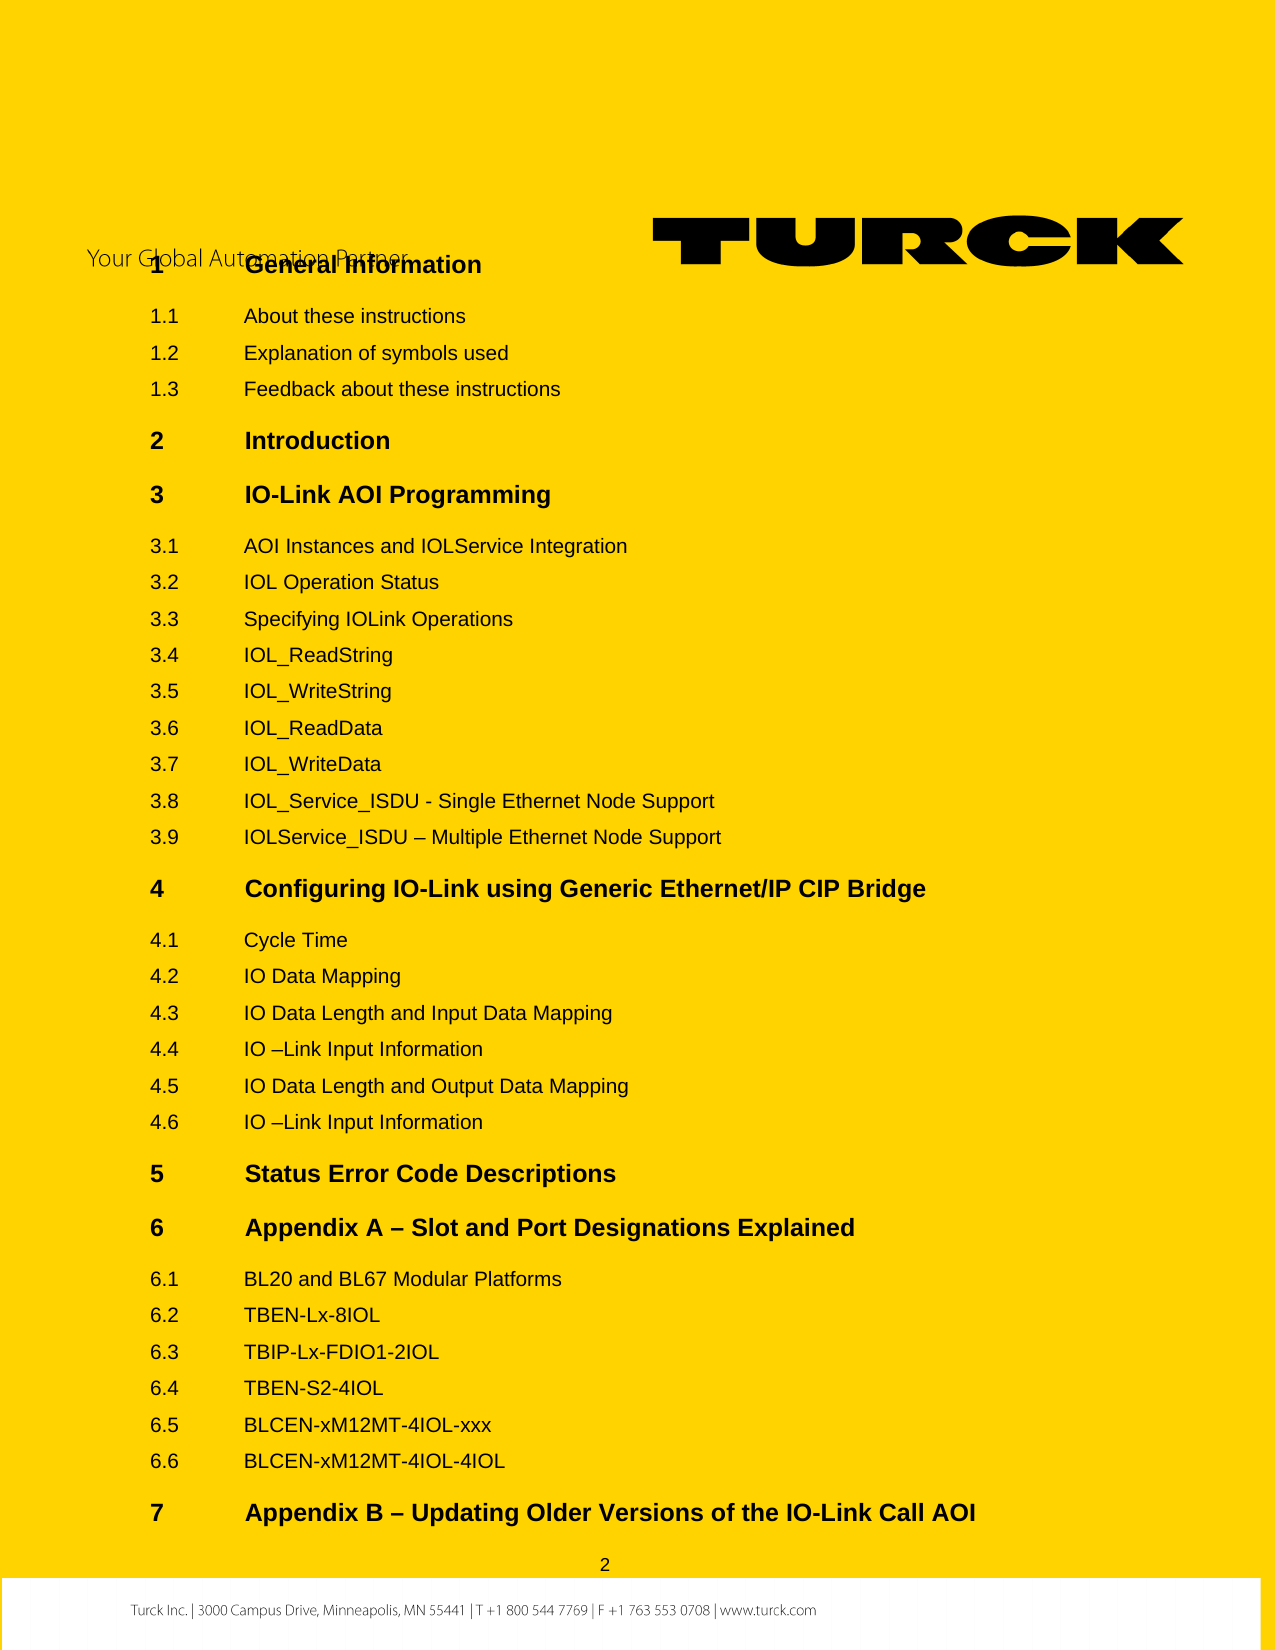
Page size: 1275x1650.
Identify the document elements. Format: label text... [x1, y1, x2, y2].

text 4 Configuring IO-Link using Generic Ethernet/IP CIP Bridge 17 [150, 874, 1059, 903]
text 3.6 IOL_ReadData 10 [150, 716, 1059, 740]
text 4.6 IO –Link Input Information 22 [150, 1110, 1059, 1134]
text 4.5 IO Data Length and Output Data Mapping 21 [150, 1074, 1059, 1098]
text 3.2 IOL Operation Status 6 [150, 570, 1059, 594]
text 3.8 IOL_Service_ISDU - Single Ethernet Node Support 13 [150, 789, 1059, 813]
picture [0, 0, 1275, 1650]
text 1.1 About these instructions 3 [150, 304, 1059, 328]
text 5 Status Error Code Descriptions 23 [150, 1159, 1059, 1188]
text 6.6 BLCEN-xM12MT-4IOL-4IOL 29 [150, 1449, 1059, 1473]
text 3.7 IOL_WriteData 12 [150, 752, 1059, 776]
text 6.5 BLCEN-xM12MT-4IOL-xxx 28 [150, 1412, 1059, 1436]
text 3 IO-Link AOI Programming 5 [150, 480, 1059, 508]
text 1.3 Feedback about these instructions 3 [150, 377, 1059, 401]
text 6.1 BL20 and BL67 Modular Platforms 24 [150, 1267, 1059, 1291]
text 4.4 IO –Link Input Information 20 [150, 1037, 1059, 1061]
text 3.9 IOLService_ISDU – Multiple Ethernet Node Support 15 [150, 825, 1059, 849]
text 1 General Information 3 [150, 250, 1059, 279]
text 1.2 Explanation of symbols used 3 [150, 341, 1059, 364]
text 3.4 IOL_ReadString 8 [150, 643, 1059, 667]
text 4.3 IO Data Length and Input Data Mapping 19 [150, 1001, 1059, 1025]
text 7 Appendix B – Updating Older Versions of the IO-Link Call AOI 30 [150, 1498, 1059, 1527]
text 6.4 TBEN-S2-4IOL 27 [150, 1376, 1059, 1400]
text 2 Introduction 4 [150, 426, 1059, 455]
text 3.5 IOL_WriteString 9 [150, 679, 1059, 703]
text 3.1 AOI Instances and IOLService Integration 5 [150, 533, 1059, 557]
text 6 Appendix A – Slot and Port Designations Explained 24 [150, 1213, 1059, 1242]
text 4.2 IO Data Mapping 18 [150, 964, 1059, 988]
text 6.3 TBIP-Lx-FDIO1-2IOL 26 [150, 1339, 1059, 1363]
text 4.1 Cycle Time 18 [150, 928, 1059, 952]
text 3.3 Specifying IOLink Operations 7 [150, 606, 1059, 630]
text 6.2 TBEN-Lx-8IOL 25 [150, 1303, 1059, 1327]
